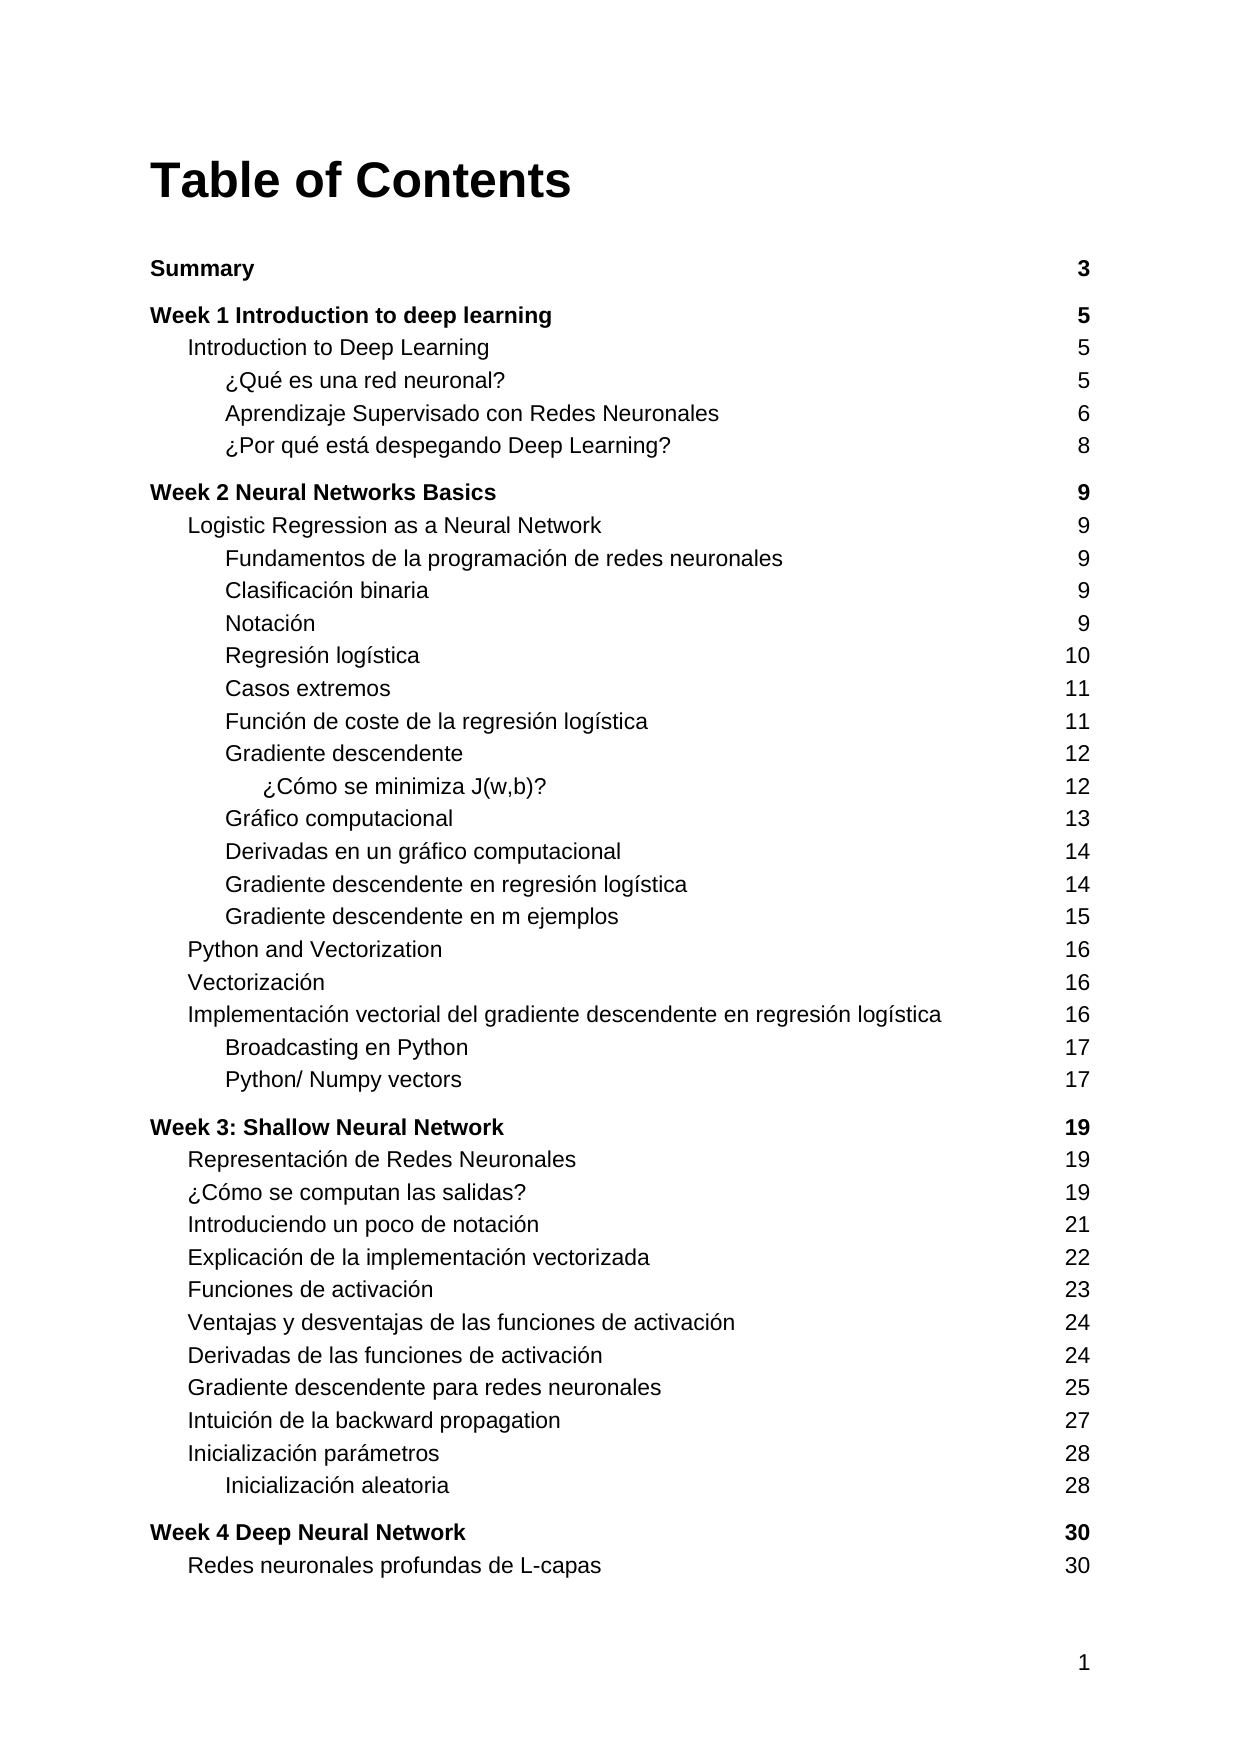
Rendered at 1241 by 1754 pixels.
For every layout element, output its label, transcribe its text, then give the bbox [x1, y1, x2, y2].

text Table of Contents [150, 150, 1090, 207]
